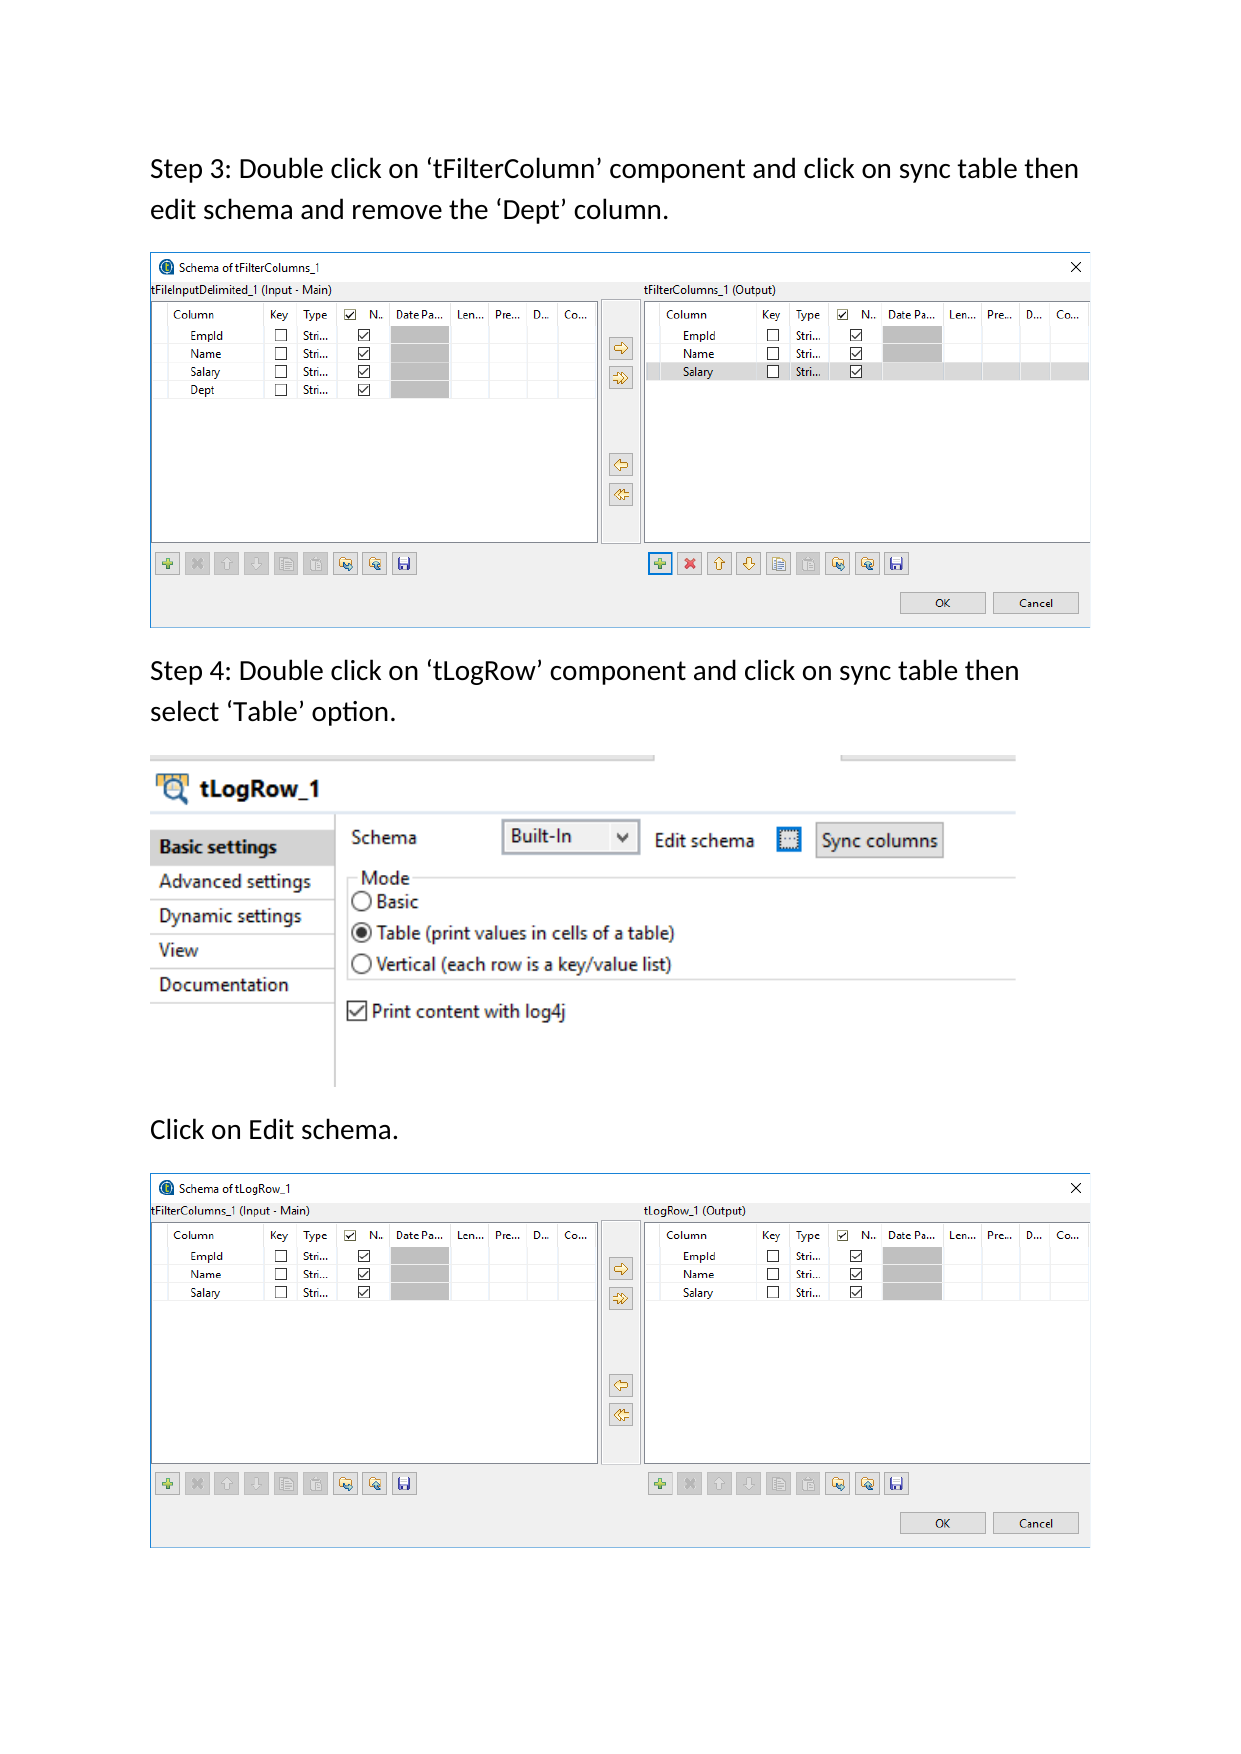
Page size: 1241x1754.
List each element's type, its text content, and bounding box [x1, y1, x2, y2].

picture [150, 1173, 1091, 1548]
text Click on Edit schema. [150, 1111, 1090, 1147]
text Step 4: Double click on ‘tLogRow’ component and click on sync table then select ‘Table’ option. [150, 652, 1090, 729]
text Step 3: Double click on ‘tFilterColumn’ component and click on sync table then edit schema and remove the ‘Dept’ column. [150, 150, 1090, 227]
picture [150, 755, 1016, 1087]
picture [150, 252, 1091, 628]
